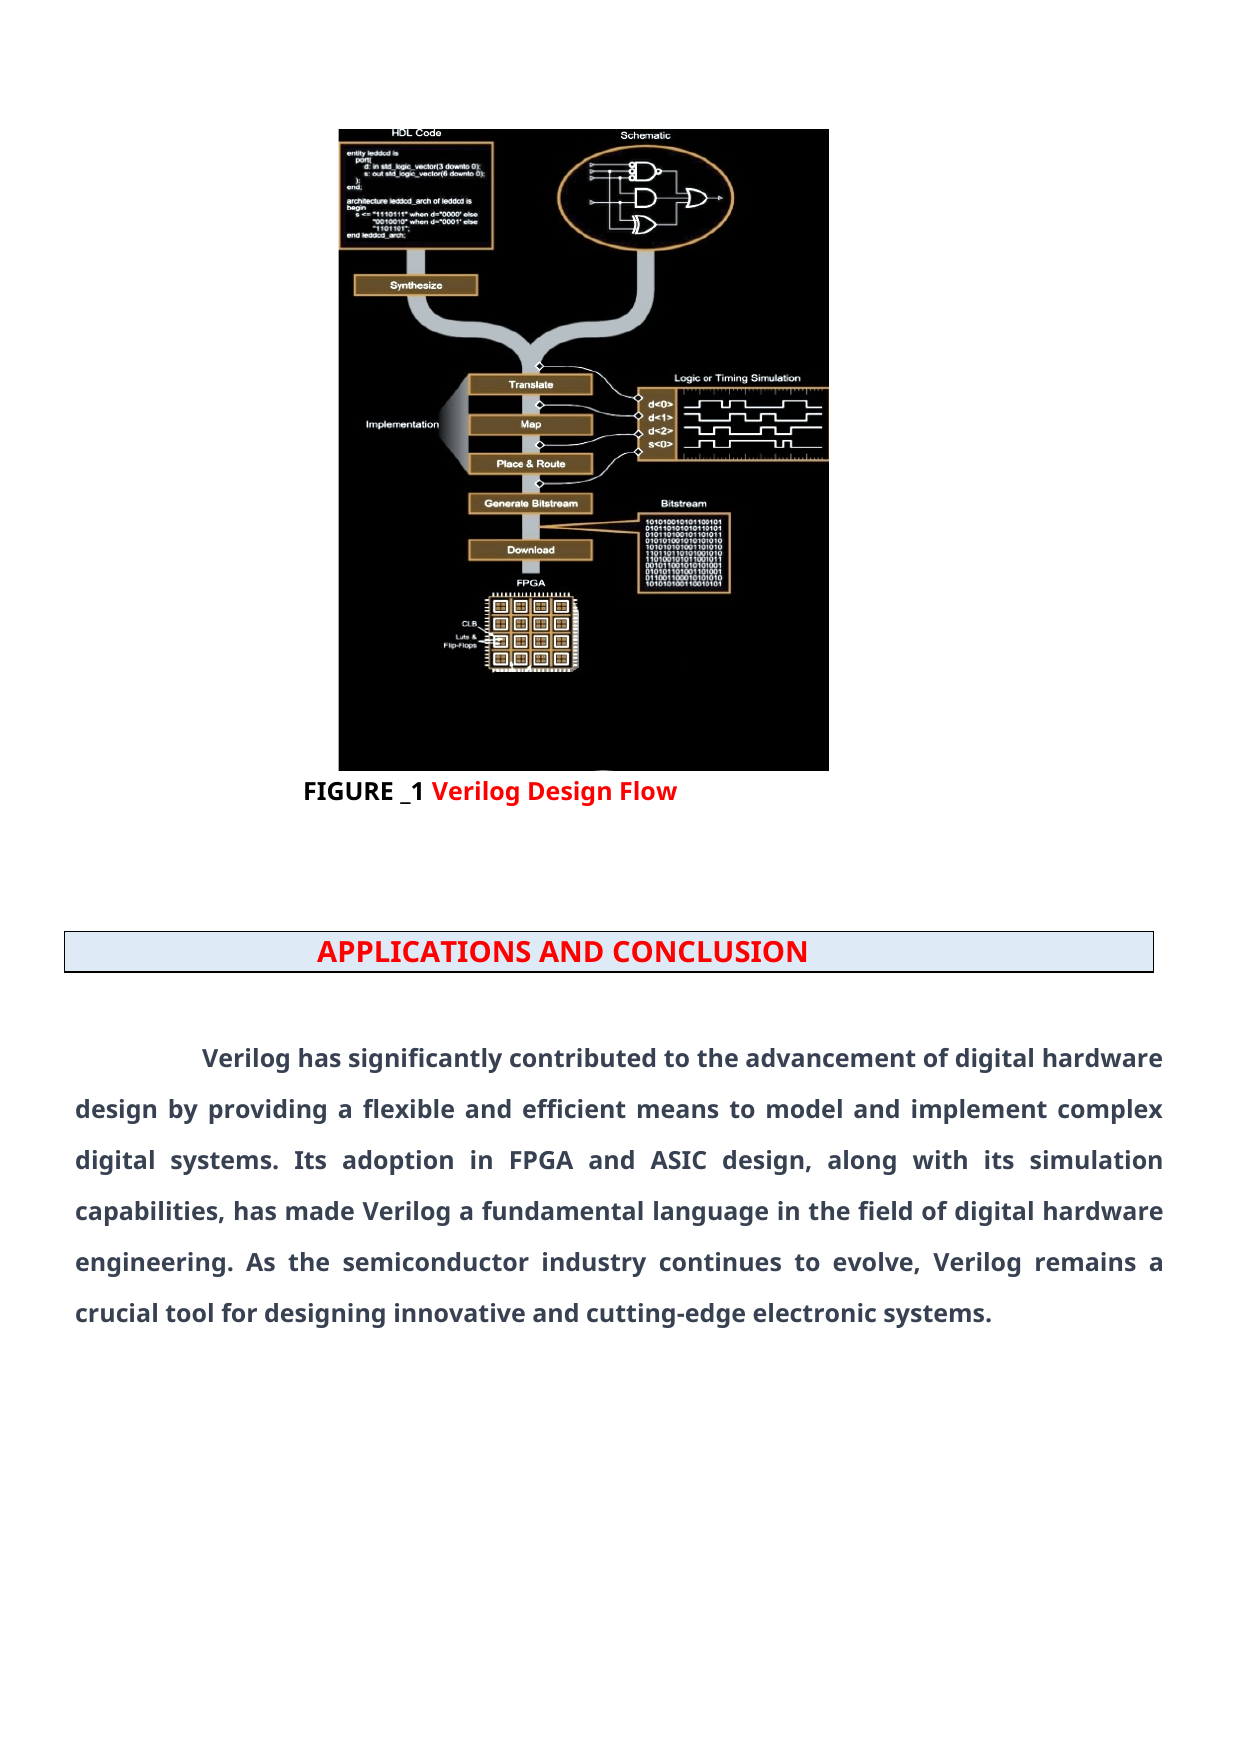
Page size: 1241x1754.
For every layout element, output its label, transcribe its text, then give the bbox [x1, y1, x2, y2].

text Verilog has significantly contributed to the advancement of digital hardware design by providing a flexible and efficient means to model and implement complex digital systems. Its adoption in FPGA and ASIC design, along with its simulation capabilities, has made Verilog a fundamental language in the field of digital hardware engineering. As the semiconductor industry continues to evolve, Verilog remains a crucial tool for designing innovative and cutting-edge electronic systems. [75, 1041, 1165, 1330]
text FIGURE _1 Verilog Design Flow [75, 774, 1165, 808]
picture [338, 129, 829, 771]
table_header APPLICATIONS AND CONCLUSION [65, 932, 1153, 971]
